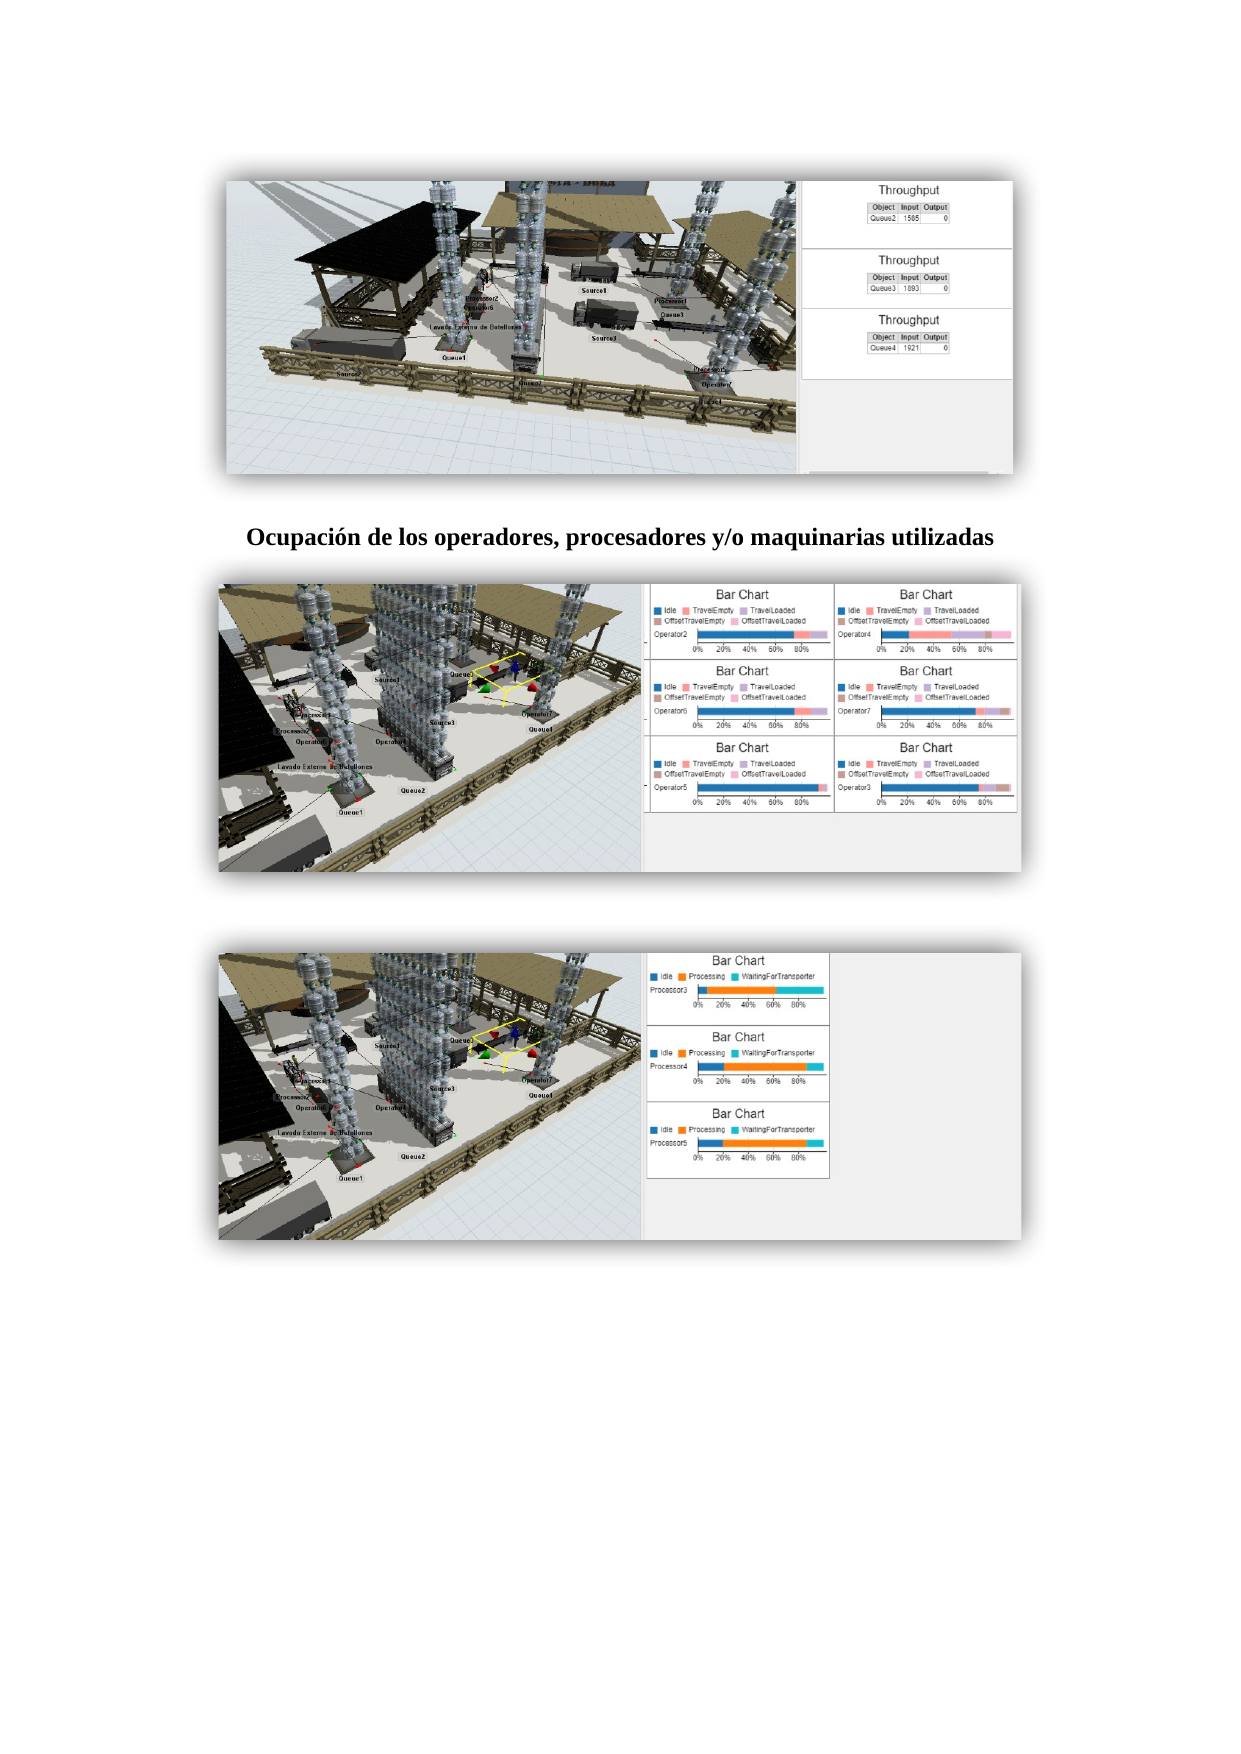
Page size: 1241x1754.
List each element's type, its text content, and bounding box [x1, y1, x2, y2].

picture [226, 181, 1014, 474]
picture [218, 584, 1022, 872]
picture [218, 953, 1022, 1240]
